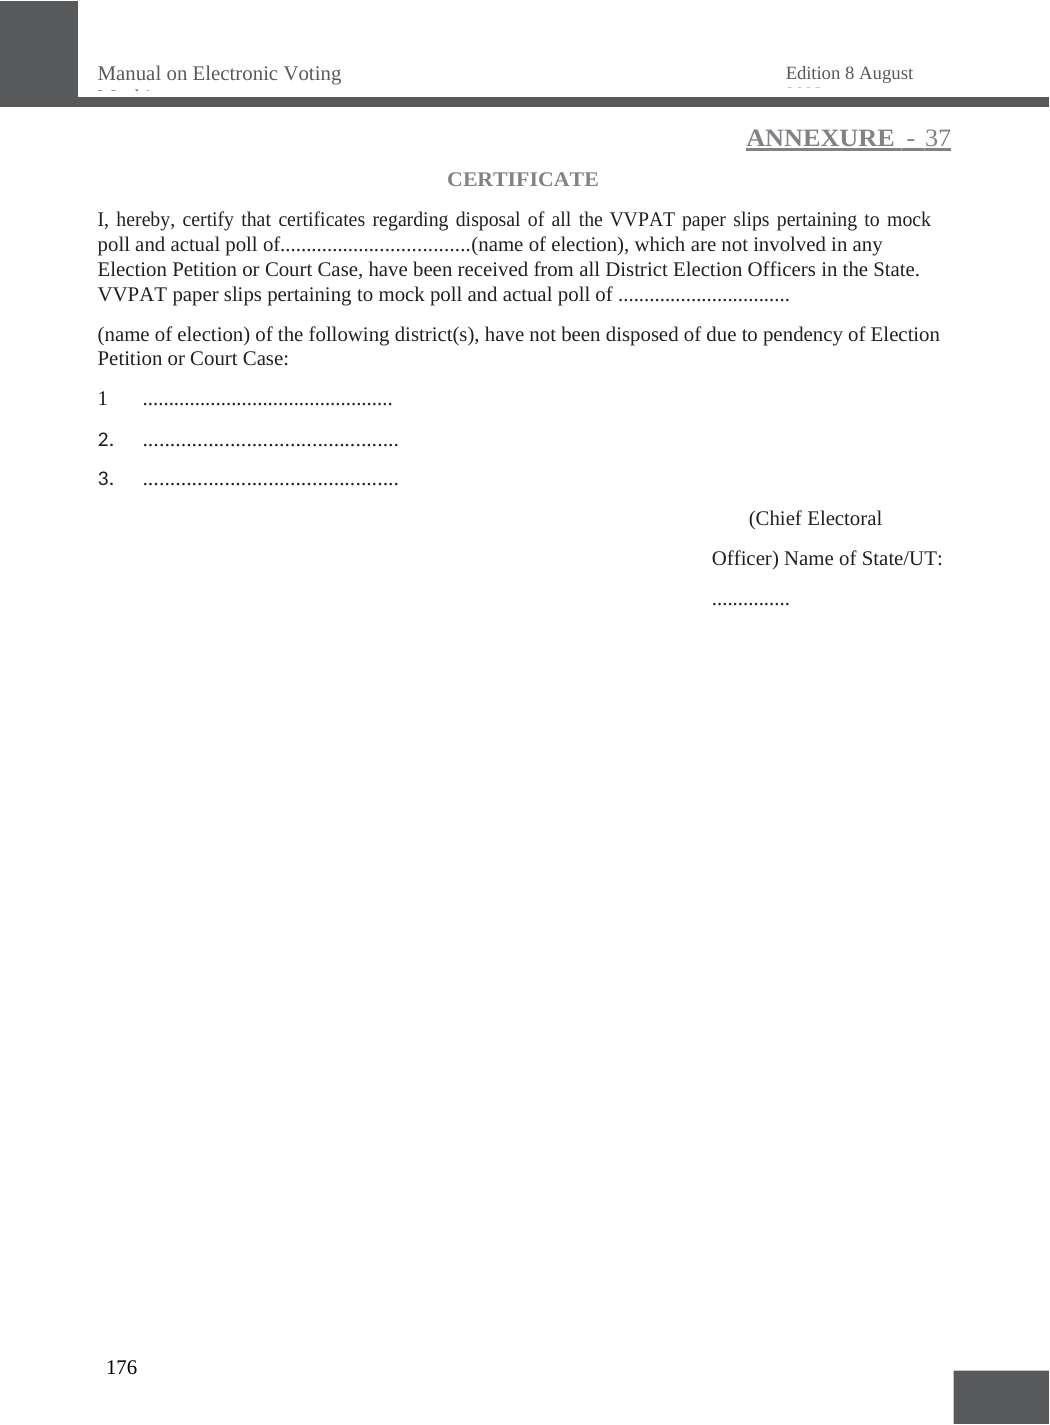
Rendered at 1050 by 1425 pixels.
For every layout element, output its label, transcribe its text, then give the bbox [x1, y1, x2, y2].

text 2. ............................................... [97, 426, 977, 451]
text 3. ............................................... [97, 466, 977, 491]
text 1 ................................................ [97, 386, 977, 410]
text CERTIFICATE [83, 167, 598, 191]
text Election Petition or Court Case, have been received from all District Election Officers in the State. VVPAT paper slips pertaining to mock poll and actual poll of ................................. [97, 257, 944, 306]
text (name of election) of the following district(s), have not been disposed of due to pendency of Election Petition or Court Case: [97, 321, 942, 370]
text ANNEXURE - 37 [746, 123, 977, 152]
text (Chief Electoral Officer) Name of State/UT: ............... [712, 506, 954, 610]
text I, hereby, certify that certificates regarding disposal of all the VVPAT paper slips pertaining to mock poll and actual poll of (name of election), which are not involved in any [97, 207, 932, 256]
